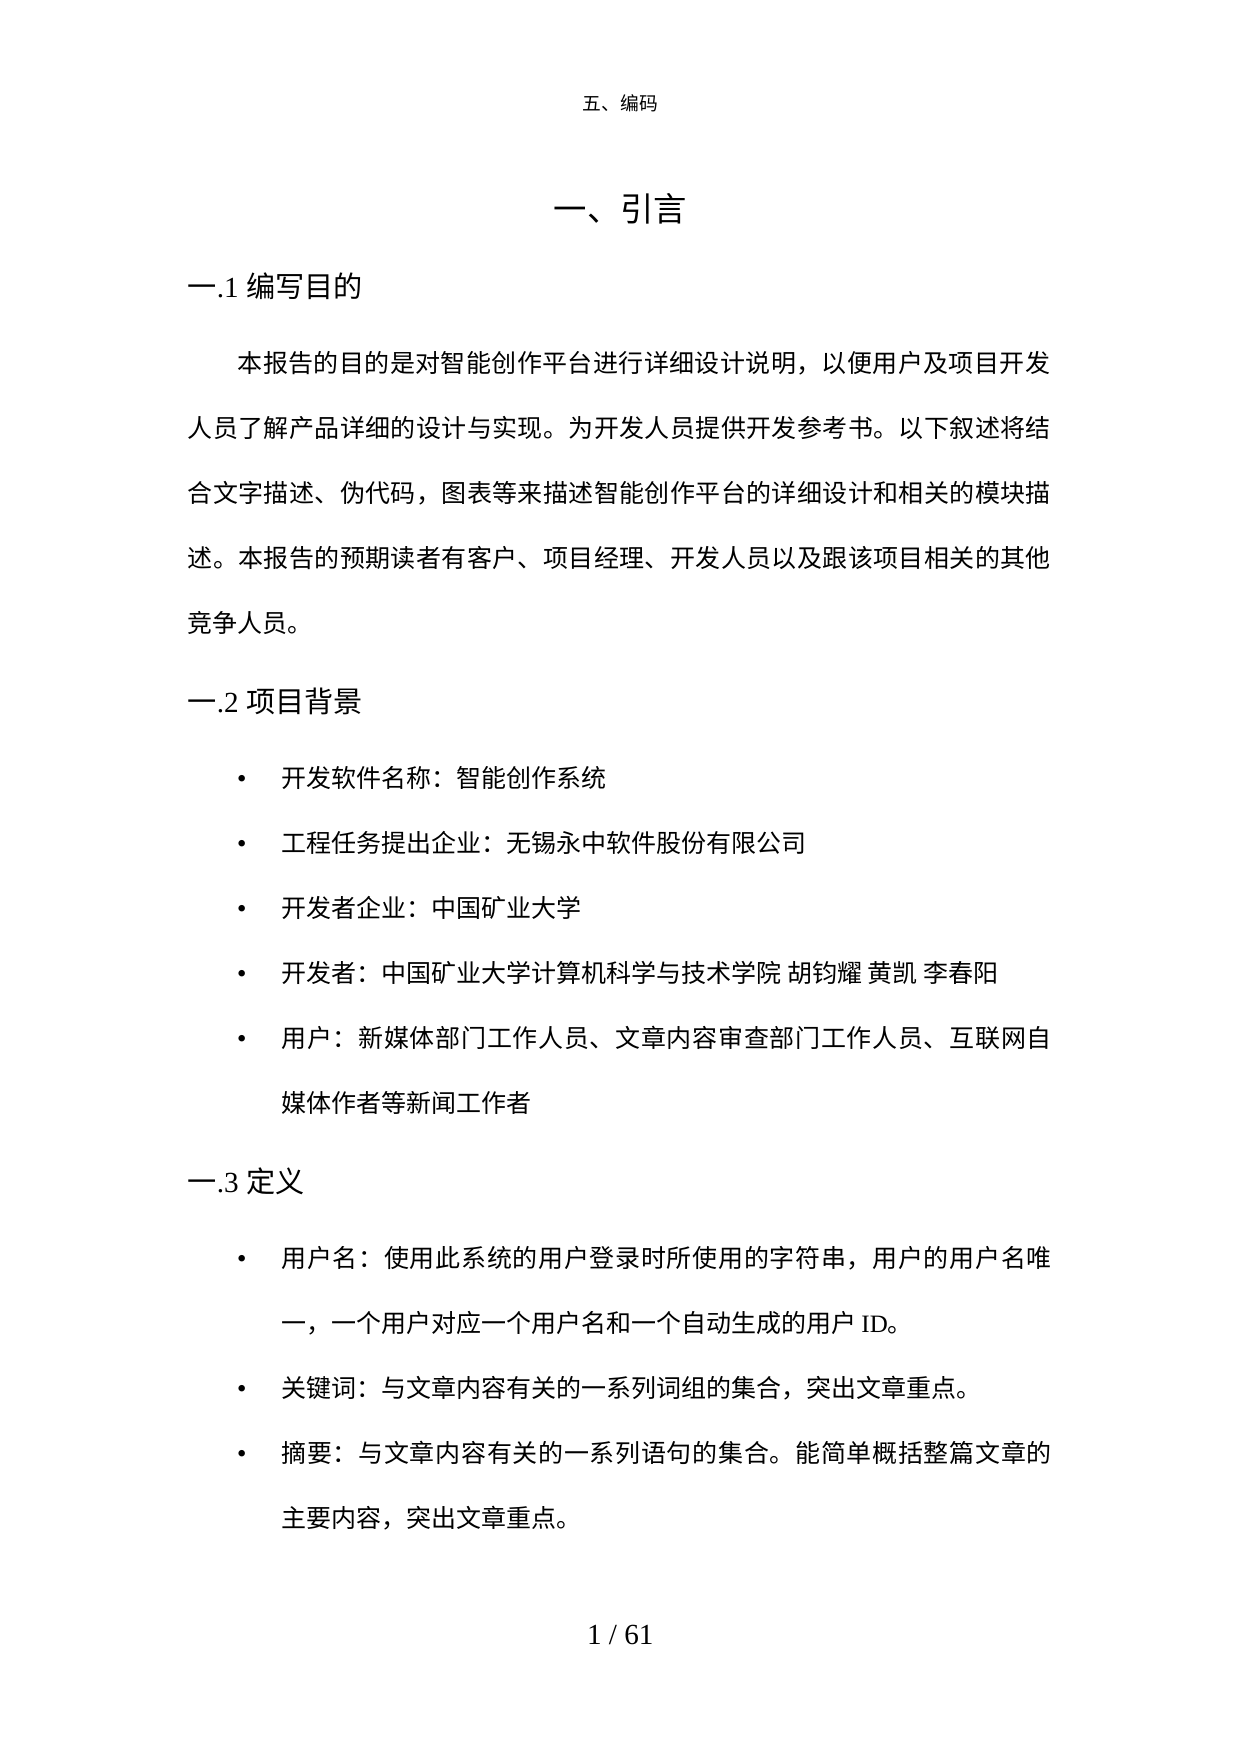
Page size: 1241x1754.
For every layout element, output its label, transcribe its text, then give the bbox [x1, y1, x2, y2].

list 用户：新媒体部门工作人员、文章内容审查部门工作人员、互联网自媒体作者等新闻工作者 [237, 1004, 1053, 1134]
list 开发软件名称：智能创作系统 [237, 744, 1053, 809]
list 关键词：与文章内容有关的一系列词组的集合，突出文章重点。 [237, 1354, 1053, 1419]
subtitle 定义 [187, 1147, 1053, 1212]
list 工程任务提出企业：无锡永中软件股份有限公司 [237, 809, 1053, 874]
list 摘要：与文章内容有关的一系列语句的集合。能简单概括整篇文章的主要内容，突出文章重点。 [237, 1419, 1053, 1549]
list 用户名：使用此系统的用户登录时所使用的字符串，用户的用户名唯一，一个用户对应一个用户名和一个自动生成的用户ID。 [237, 1224, 1053, 1354]
list 开发者企业：中国矿业大学 [237, 874, 1053, 939]
list 开发者：中国矿业大学计算机科学与技术学院 胡钧耀 黄凯 李春阳 [237, 939, 1053, 1004]
subtitle 编写目的 [187, 252, 1053, 317]
subtitle 引言 [187, 174, 1053, 239]
subtitle 项目背景 [187, 667, 1053, 732]
text 本报告的目的是对智能创作平台进行详细设计说明，以便用户及项目开发人员了解产品详细的设计与实现。为开发人员提供开发参考书。以下叙述将结合文字描述、伪代码，图表等来描述智能创作平台的详细设计和相关的模块描述。本报告的预期读者有客户、项目经理、开发人员以及跟该项目相关的其他竞争人员。 [187, 329, 1053, 654]
